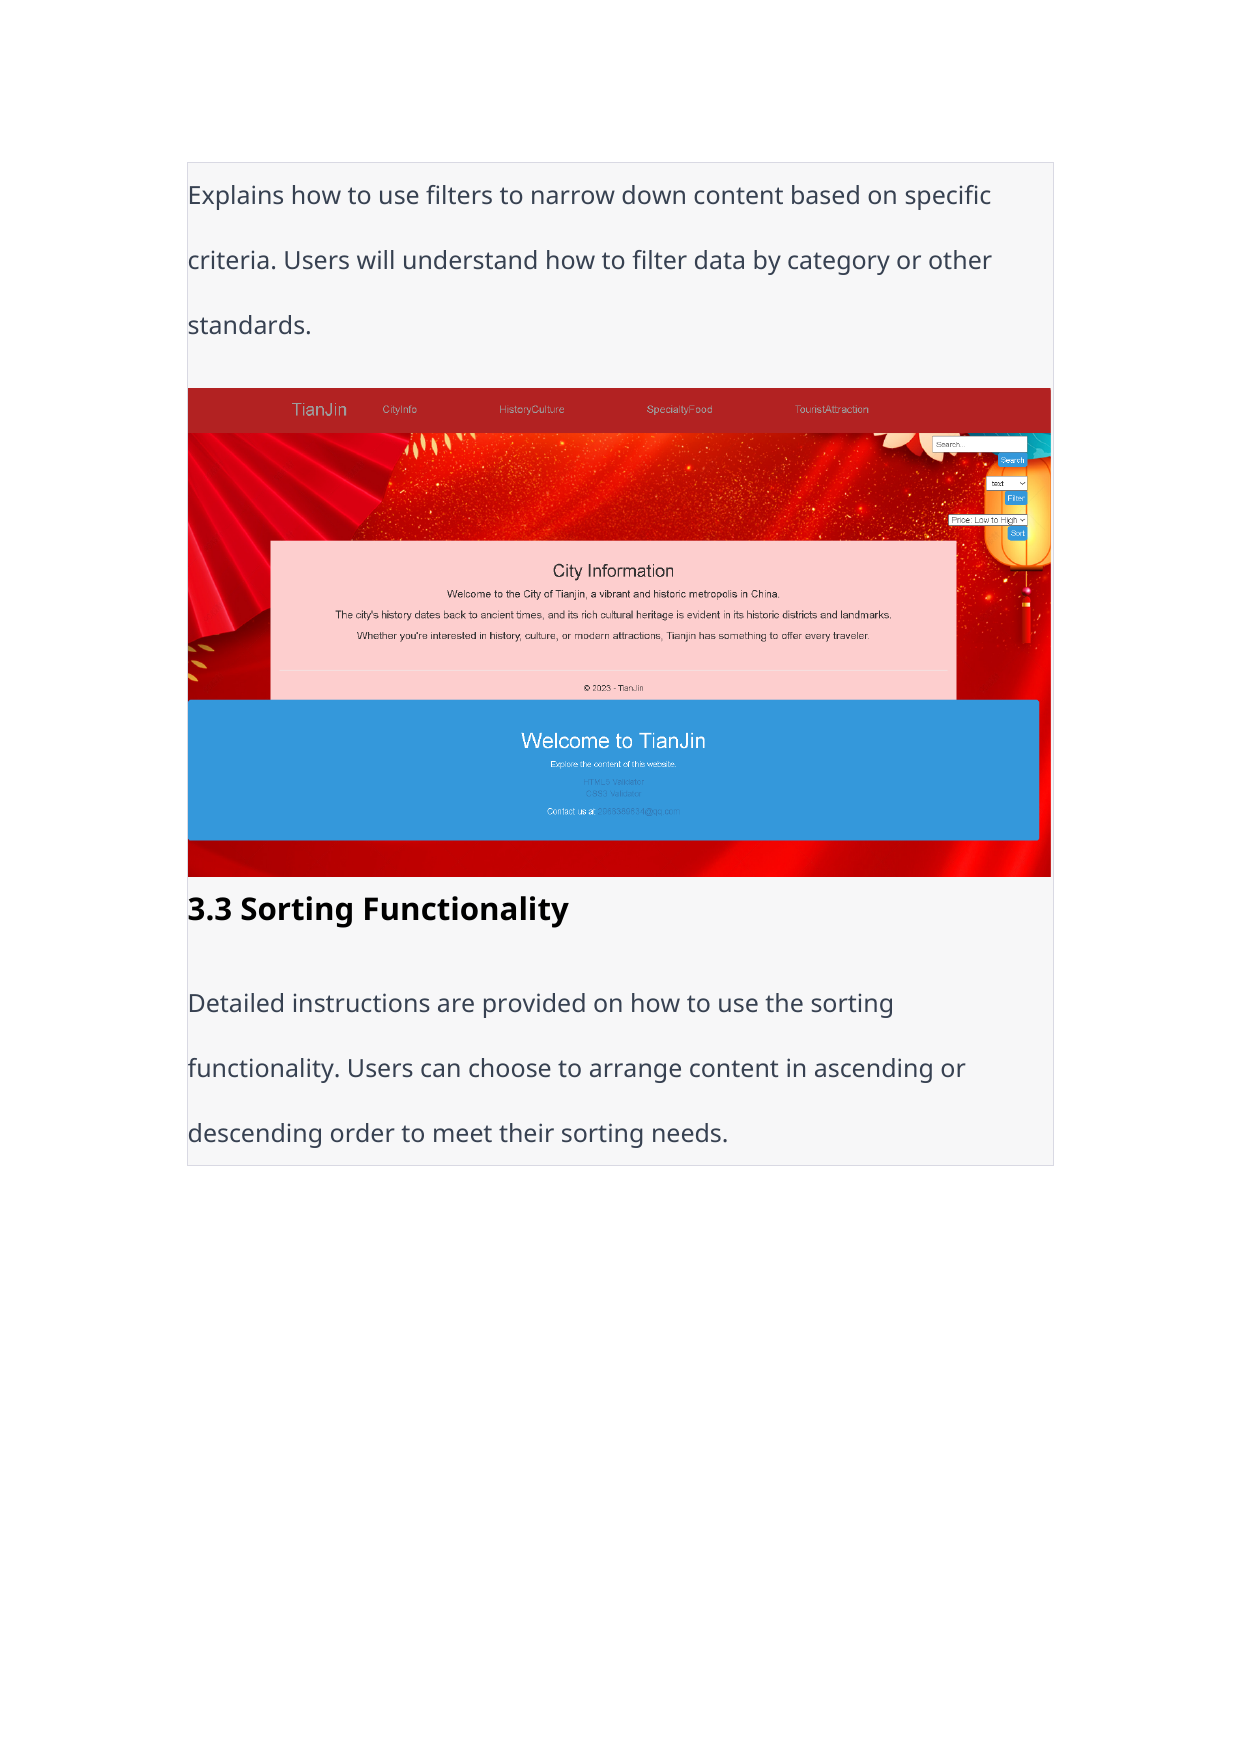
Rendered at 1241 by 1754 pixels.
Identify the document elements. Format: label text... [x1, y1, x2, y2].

text Detailed instructions are provided on how to use the sorting functionality. Users can choose to arrange content in ascending or descending order to meet their sorting needs. [188, 970, 1053, 1165]
text Explains how to use filters to narrow down content based on specific criteria. Users will understand how to filter data by category or other standards. [188, 163, 1053, 357]
picture [188, 388, 1053, 877]
text 3.3 Sorting Functionality [188, 877, 1053, 941]
